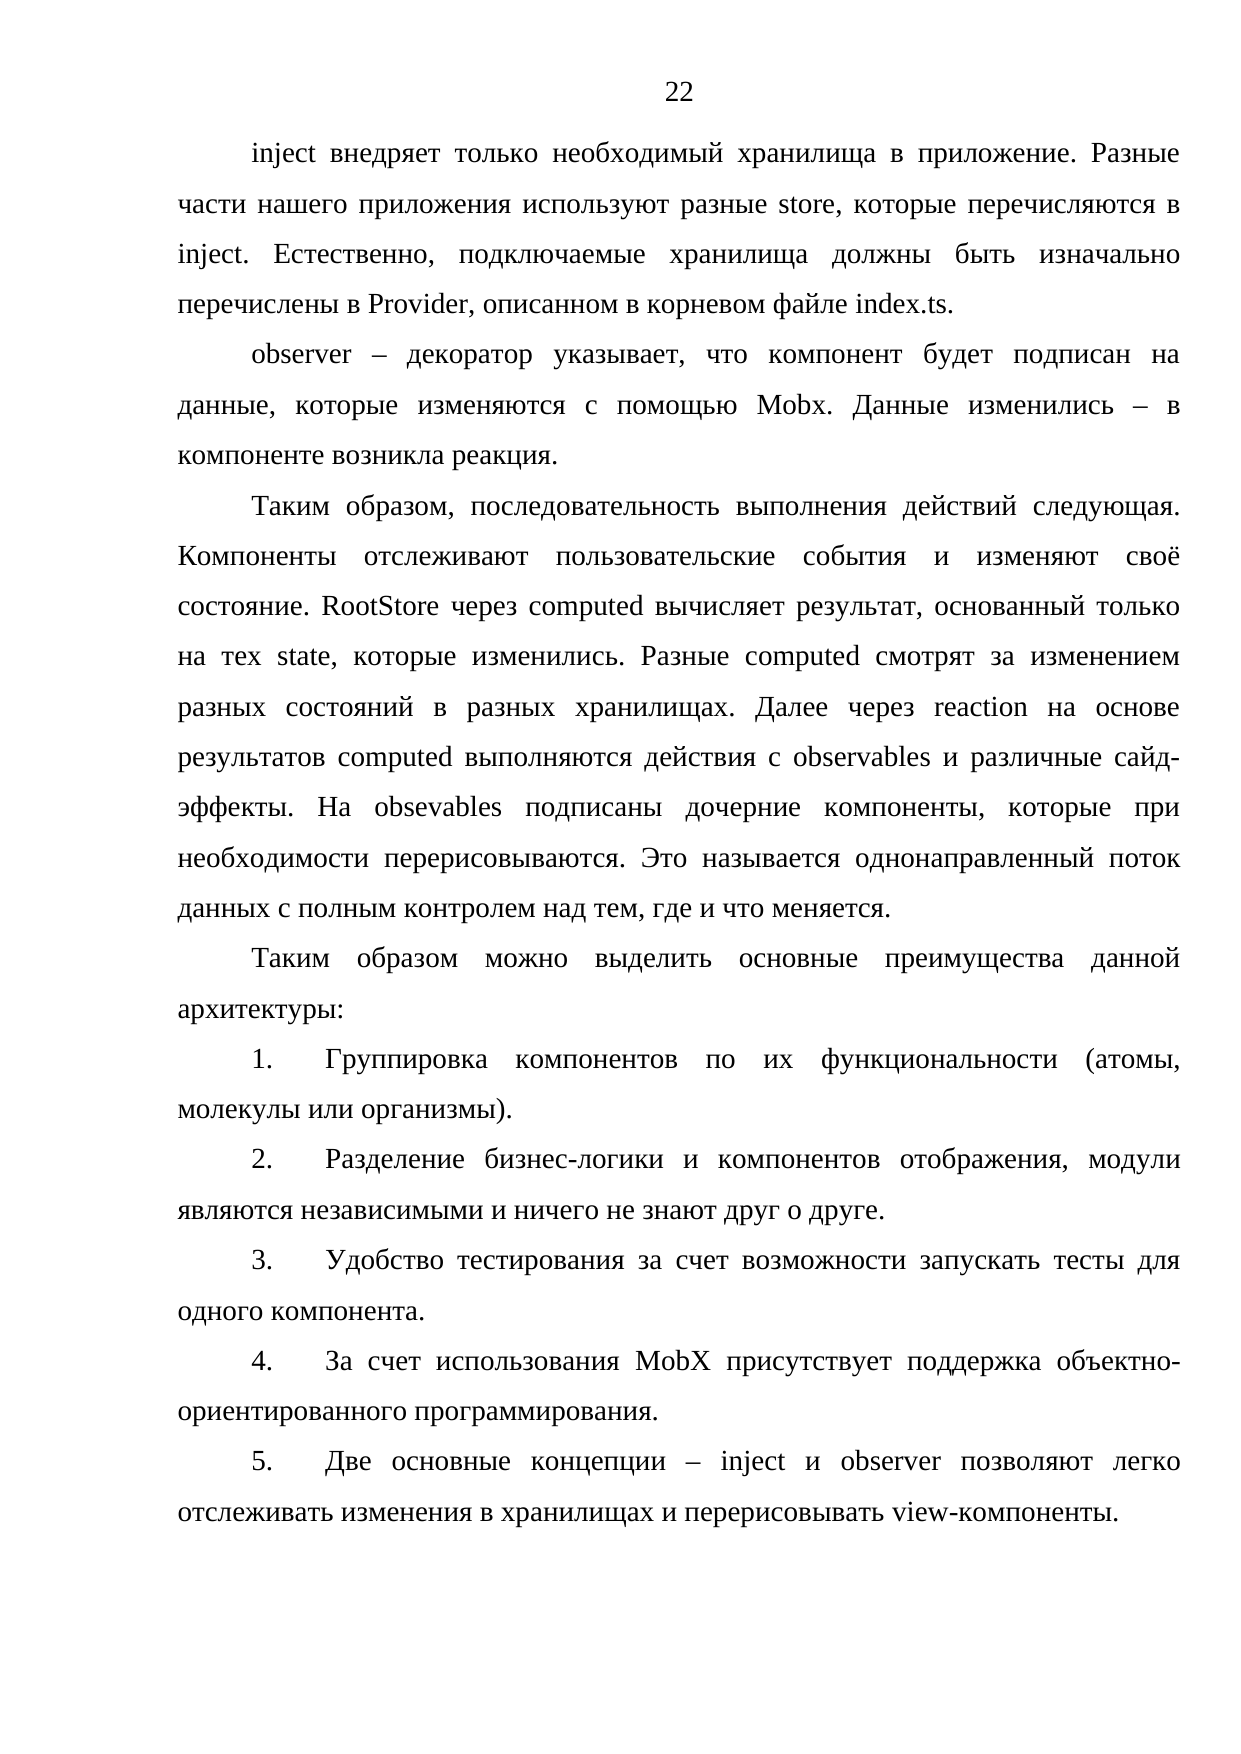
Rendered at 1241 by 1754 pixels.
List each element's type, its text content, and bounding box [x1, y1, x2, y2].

list Удобство тестирования за счет возможности запускать тесты для одного компонента. [177, 1242, 1181, 1326]
list За счет использования MobX присутствует поддержка объектно-ориентированного программирования. [177, 1343, 1181, 1427]
text inject внедряет только необходимый хранилища в приложение. Разные части нашего приложения используют разные store, которые перечисляются в inject. Естественно, подключаемые хранилища должны быть изначально перечислены в Provider, описанном в корневом файле index.ts. [177, 135, 1181, 320]
list Группировка компонентов по их функциональности (атомы, молекулы или организмы). [177, 1041, 1181, 1125]
text observer – декоратор указывает, что компонент будет подписан на данные, которые изменяются с помощью Mobx. Данные изменились – в компоненте возникла реакция. [177, 337, 1181, 471]
list Разделение бизнес-логики и компонентов отображения, модули являются независимыми и ничего не знают друг о друге. [177, 1142, 1181, 1226]
text Таким образом можно выделить основные преимущества данной архитектуры: [177, 940, 1181, 1024]
list Две основные концепции – inject и observer позволяют легко отслеживать изменения в хранилищах и перерисовывать view-компоненты. [177, 1443, 1181, 1527]
text Таким образом, последовательность выполнения действий следующая. Компоненты отслеживают пользовательские события и изменяют своё состояние. RootStore через computed вычисляет результат, основанный только на тех state, которые изменились. Разные computed смотрят за изменением разных состояний в разных хранилищах. Далее через reaction на основе результатов computed выполняются действия с observables и различные сайд-эффекты. На obsevables подписаны дочерние компоненты, которые при необходимости перерисовываются. Это называется однонаправленный поток данных с полным контролем над тем, где и что меняется. [177, 488, 1181, 924]
